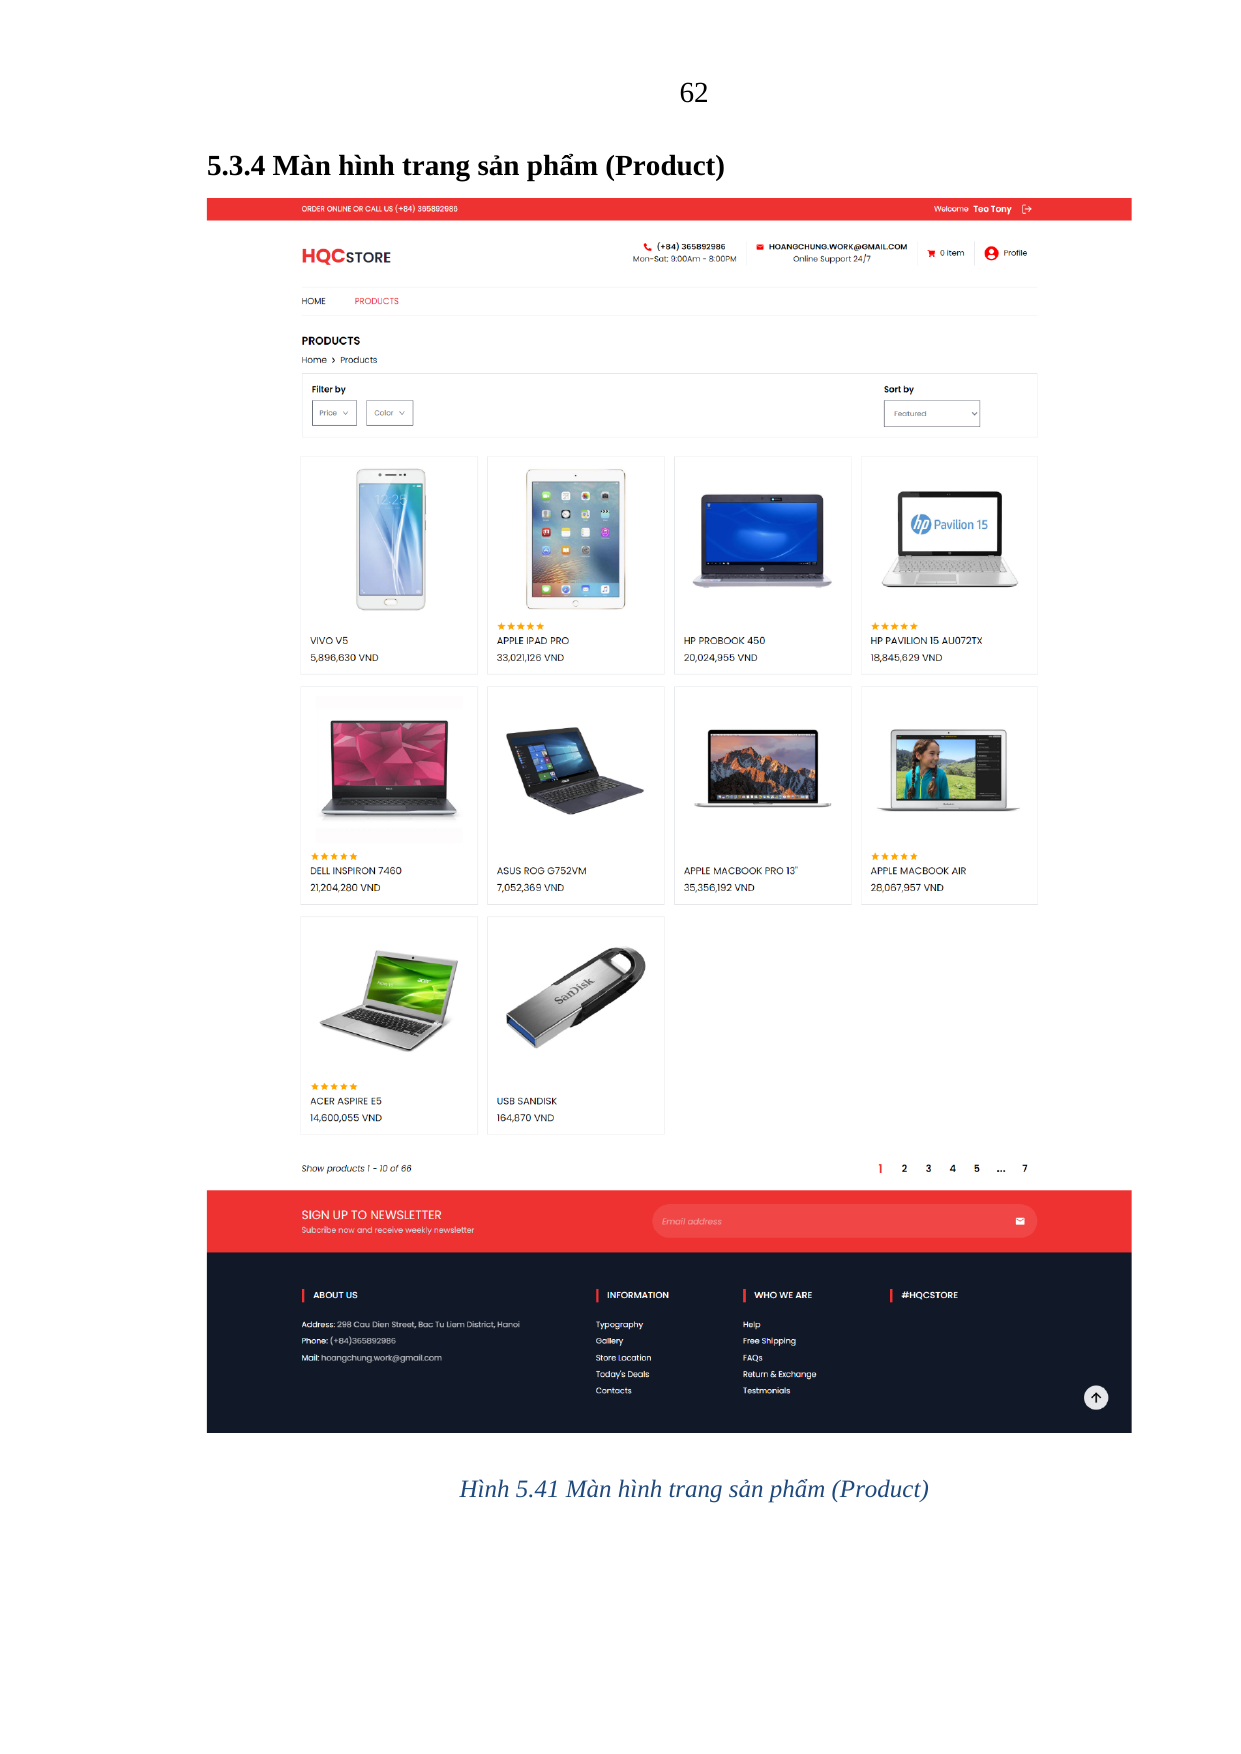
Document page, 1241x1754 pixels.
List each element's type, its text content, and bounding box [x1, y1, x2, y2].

picture [206, 198, 1132, 1433]
subtitle Màn hình trang sản phẩm (Product) [207, 148, 1122, 181]
